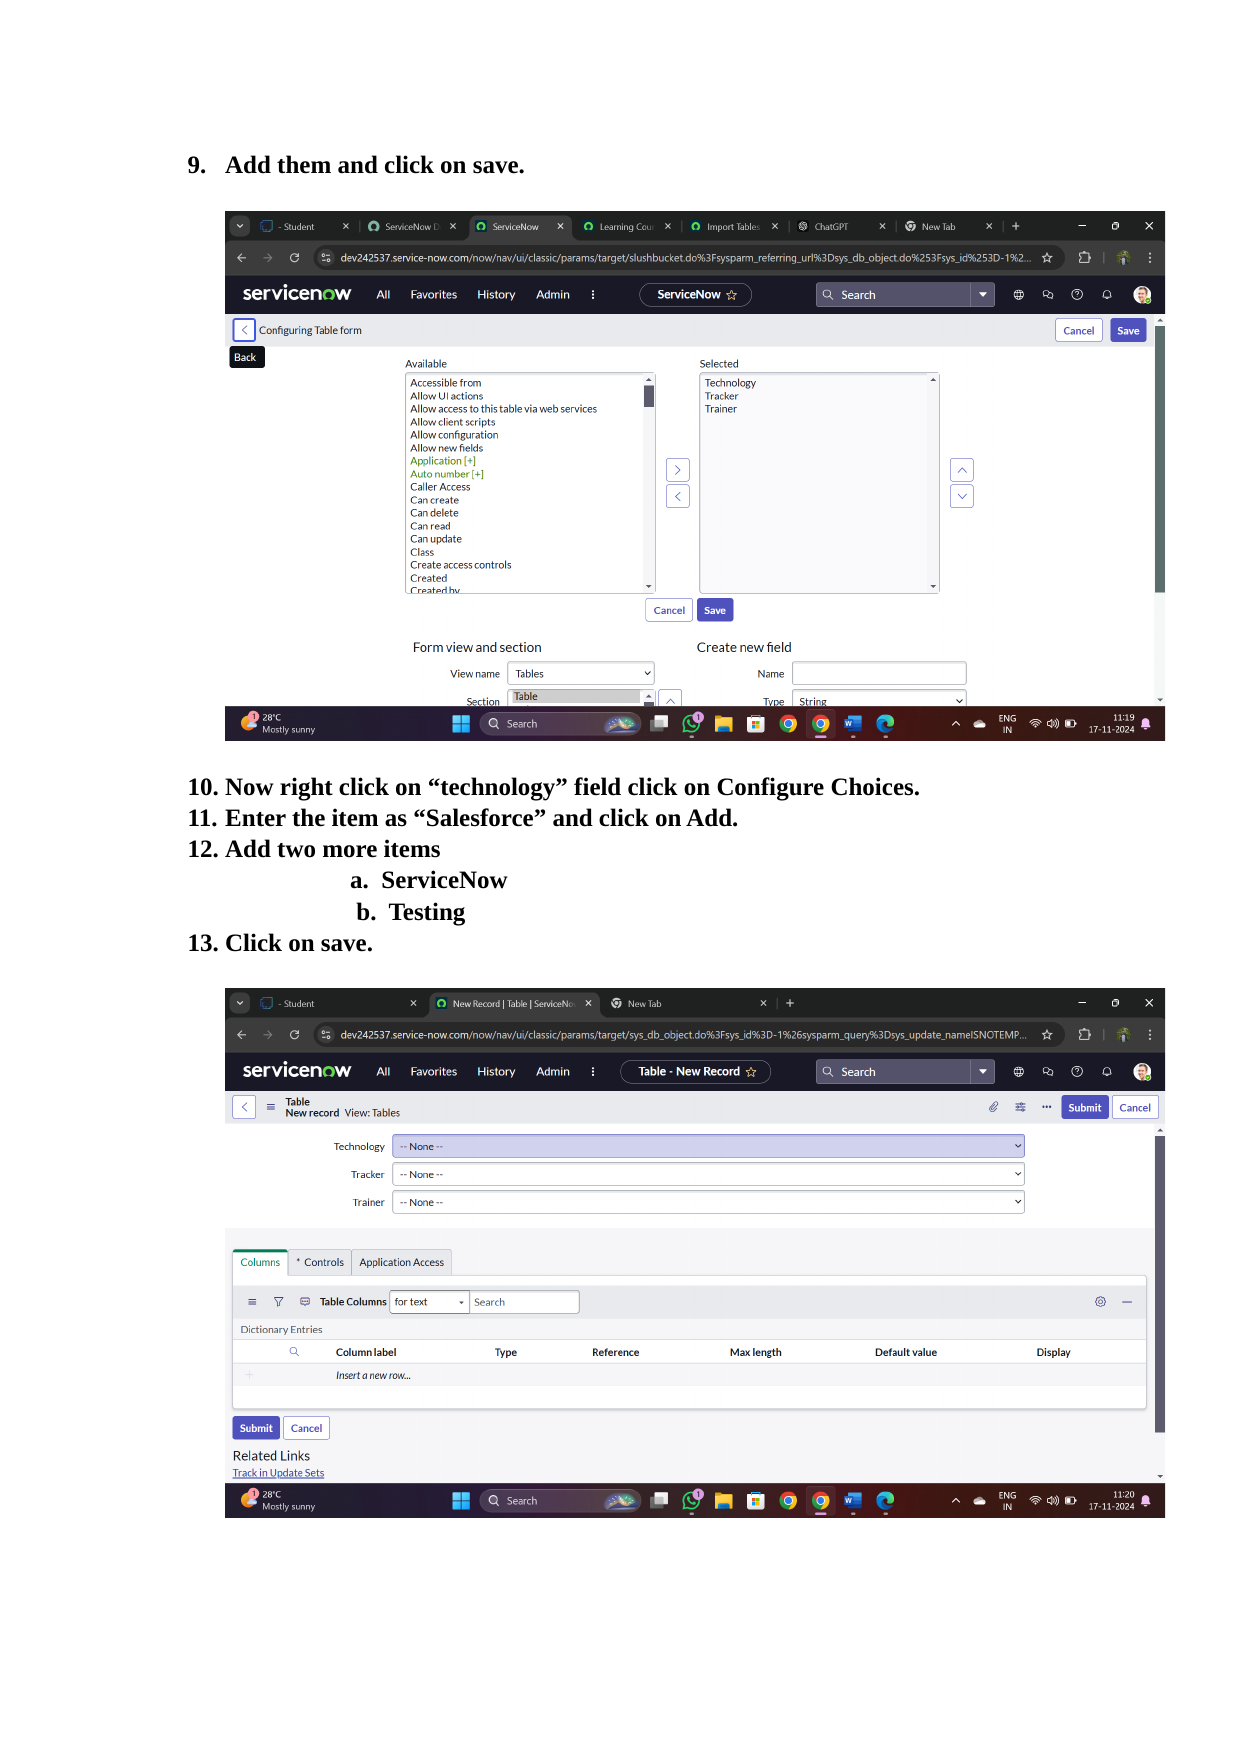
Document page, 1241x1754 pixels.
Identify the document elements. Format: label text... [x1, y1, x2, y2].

picture [225, 211, 1166, 741]
list a. ServiceNow [225, 866, 1090, 894]
list Add them and click on save. [187, 150, 1090, 179]
list Enter the item as “Salesforce” and click on Add. [187, 803, 1090, 832]
list Now right click on “technology” field click on Configure Choices. [187, 772, 1090, 801]
list Add two more items [187, 834, 1090, 863]
picture [225, 988, 1166, 1518]
list b. Testing [225, 897, 1090, 925]
list Click on save. [187, 928, 1090, 956]
